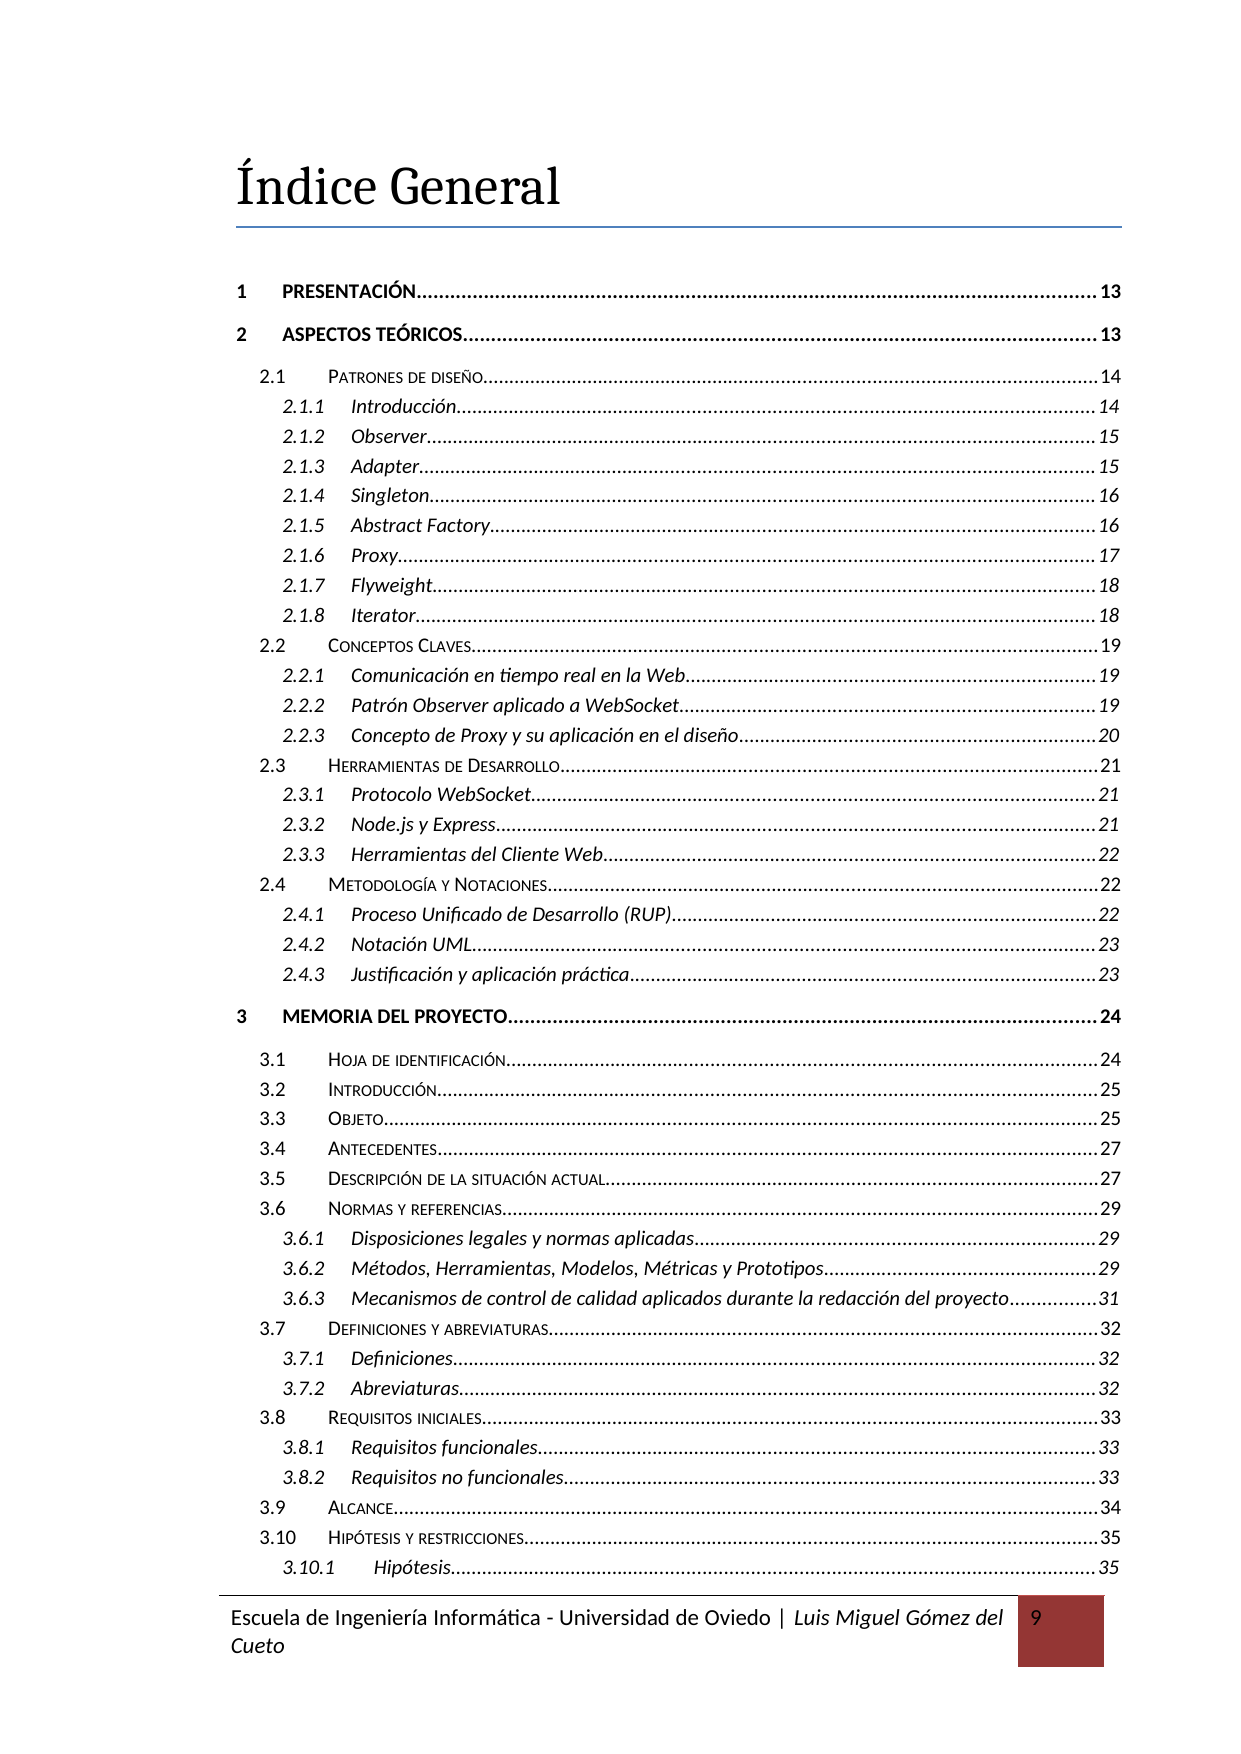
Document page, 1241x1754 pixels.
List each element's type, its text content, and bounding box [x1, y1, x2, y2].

text 3.8.1 Requisitos funcionales 33 [282, 1434, 1122, 1460]
text 3.6.2 Métodos, Herramientas, Modelos, Métricas y Prototipos 29 [282, 1255, 1122, 1281]
text 3.6.1 Disposiciones legales y normas aplicadas 29 [282, 1225, 1122, 1251]
text 3.8.2 Requisitos no funcionales 33 [282, 1464, 1122, 1490]
text 3.7.2 Abreviaturas 32 [282, 1375, 1122, 1400]
text 3.7.1 Definiciones 32 [282, 1345, 1122, 1370]
text 2.3.1 Protocolo WebSocket 21 [282, 782, 1122, 807]
text 2.4.3 Justificación y aplicación práctica 23 [282, 961, 1122, 986]
text 2 Aspectos Teóricos 13 [236, 321, 1122, 346]
text 2.2.1 Comunicación en tiempo real en la Web 19 [282, 662, 1122, 687]
text 2.2.3 Concepto de Proxy y su aplicación en el diseño 20 [282, 722, 1122, 747]
text 3.4 Antecedentes 27 [259, 1136, 1122, 1161]
text 3.6.3 Mecanismos de control de calidad aplicados durante la redacción del proyecto 31 [282, 1285, 1122, 1310]
text 2.4.1 Proceso Unificado de Desarrollo (RUP) 22 [282, 901, 1122, 927]
text 2.1.2 Observer 15 [282, 423, 1122, 448]
text 2.4.2 Notación UML 23 [282, 931, 1122, 957]
text 1 Presentación 13 [236, 278, 1122, 304]
text 2.4 Metodología y Notaciones 22 [259, 871, 1122, 897]
text 2.1.5 Abstract Factory 16 [282, 513, 1122, 538]
text 2.3.2 Node.js y Express 21 [282, 812, 1122, 837]
text 2.1 Patrones de diseño 14 [259, 363, 1122, 388]
text 2.1.1 Introducción 14 [282, 393, 1122, 418]
text 2.1.4 Singleton 16 [282, 483, 1122, 508]
text 3.10.1 Hipótesis 35 [282, 1554, 1122, 1579]
text 3.9 Alcance 34 [259, 1494, 1122, 1520]
text 3 Memoria del Proyecto 24 [236, 1003, 1122, 1029]
title Índice General [236, 156, 1122, 226]
text 2.1.8 Iterator 18 [282, 602, 1122, 628]
text 3.8 Requisitos iniciales 33 [259, 1404, 1122, 1430]
text 3.7 Definiciones y abreviaturas 32 [259, 1315, 1122, 1340]
text 2.1.7 Flyweight 18 [282, 572, 1122, 598]
text 2.3 Herramientas de Desarrollo 21 [259, 752, 1122, 777]
text 3.6 Normas y referencias 29 [259, 1195, 1122, 1221]
text 2.2 Conceptos Claves 19 [259, 632, 1122, 658]
text 3.5 Descripción de la situación actual 27 [259, 1165, 1122, 1191]
text 2.3.3 Herramientas del Cliente Web 22 [282, 841, 1122, 867]
text 3.10 Hipótesis y restricciones 35 [259, 1524, 1122, 1549]
text 2.1.6 Proxy 17 [282, 542, 1122, 568]
text 2.1.3 Adapter 15 [282, 453, 1122, 478]
text 3.1 Hoja de identificación 24 [259, 1046, 1122, 1071]
text 3.3 Objeto 25 [259, 1106, 1122, 1131]
text 3.2 Introducción 25 [259, 1076, 1122, 1101]
text 2.2.2 Patrón Observer aplicado a WebSocket 19 [282, 692, 1122, 717]
